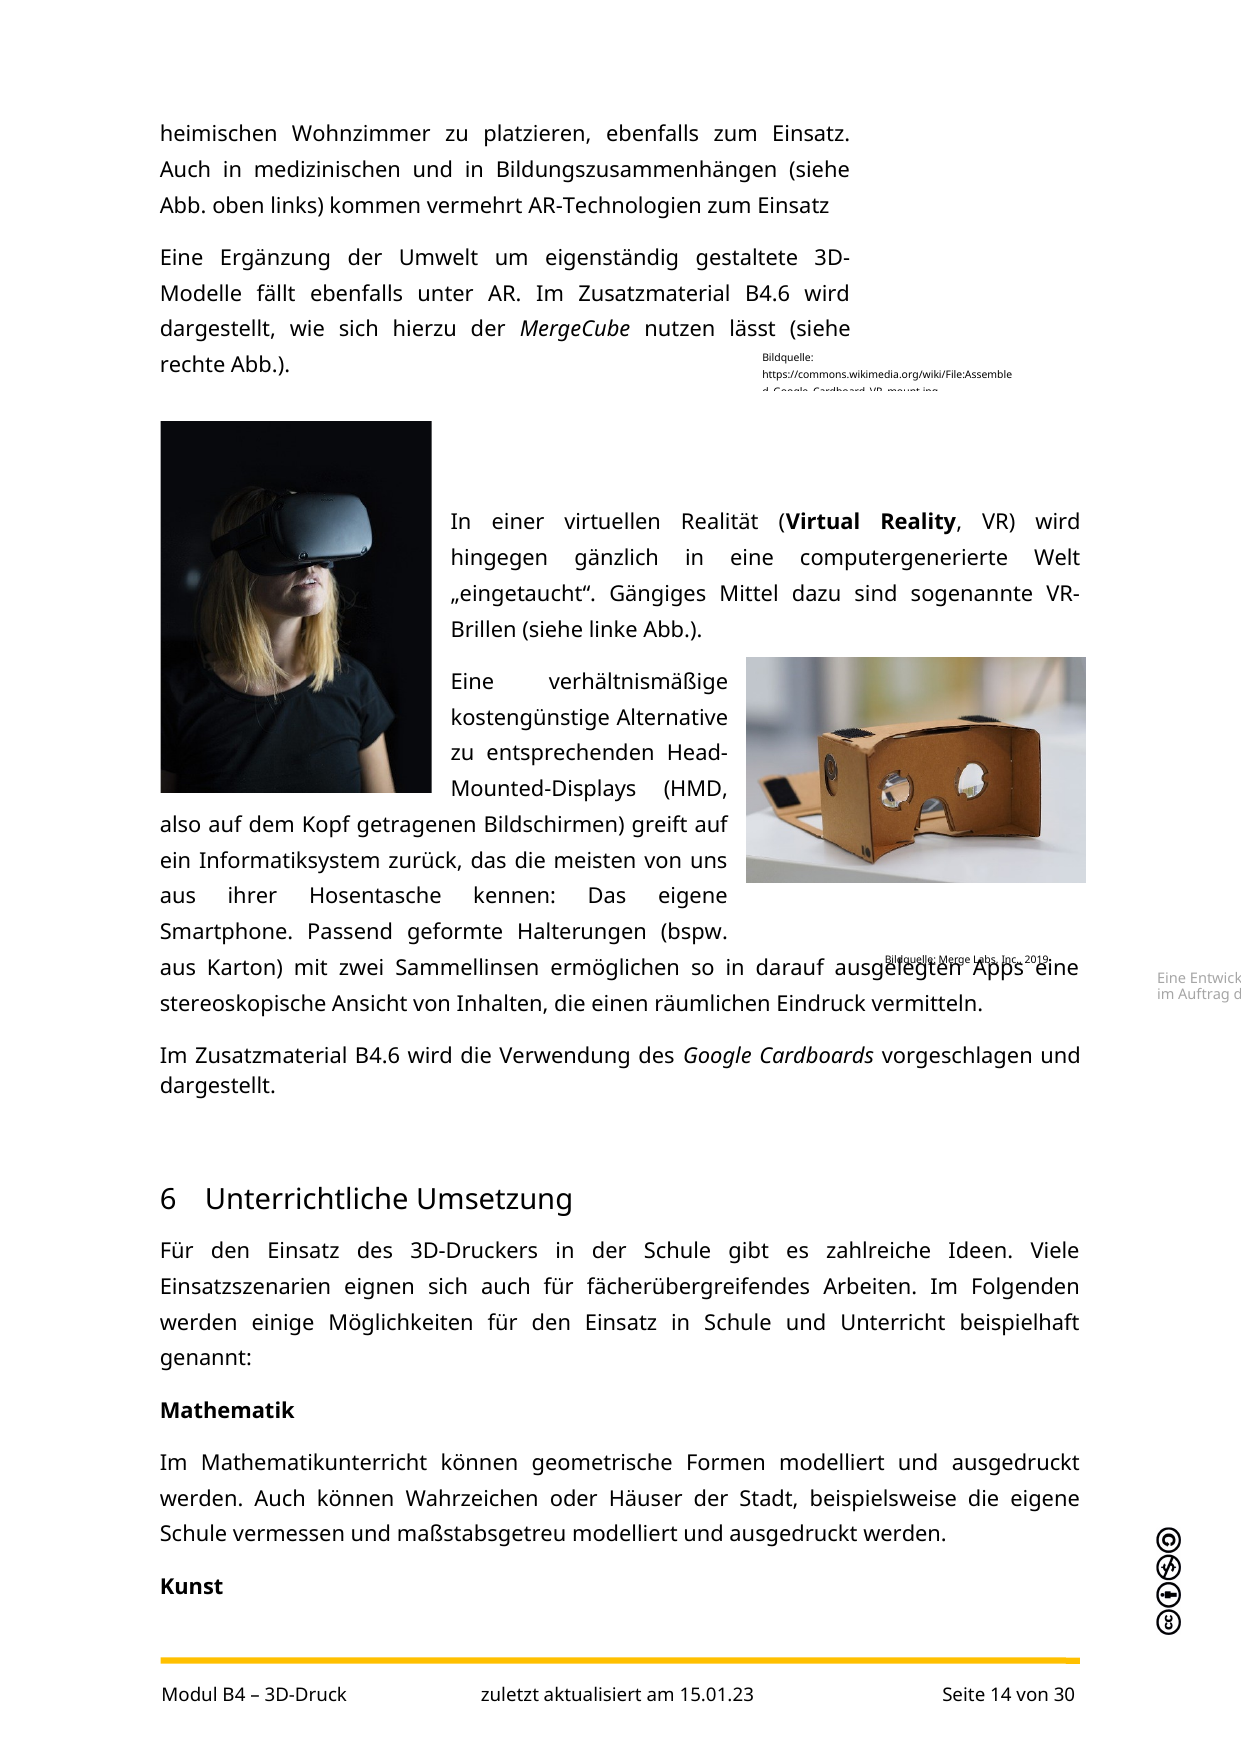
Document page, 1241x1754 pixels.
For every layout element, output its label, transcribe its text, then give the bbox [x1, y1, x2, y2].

subtitle Unterrichtliche Umsetzung [159, 1179, 1081, 1218]
text In einer virtuellen Realität (Virtual Reality, VR) wird hingegen gänzlich in eine computergenerierte Welt „eingetaucht“. Gängiges Mittel dazu sind sogenannte VR-Brillen (siehe linke Abb.). [432, 506, 1081, 643]
picture [746, 657, 1086, 883]
picture [160, 421, 432, 793]
text Mathematik [159, 1394, 1081, 1424]
text Im Zusatzmaterial B4.6 wird die Verwendung des Google Cardboards vorgeschlagen und dargestellt. [159, 1040, 1081, 1099]
picture [1157, 1528, 1181, 1635]
text Eine Ergänzung der Umwelt um eigenständig gestaltete 3D-Modelle fällt ebenfalls unter AR. Im Zusatzmaterial B4.6 wird dargestellt, wie sich hierzu der MergeCube nutzen lässt (siehe rechte Abb.). [159, 242, 1081, 379]
text Kunst [159, 1571, 1081, 1601]
text Eine verhältnismäßige kostengünstige Alternative zu entsprechenden Head-Mounted-Displays (HMD, also auf dem Kopf getragenen Bildschirmen) greift auf ein Informatiksystem zurück, das die meisten von uns aus ihrer Hosentasche kennen: Das eigene Smartphone. Passend geformte Halterungen (bspw. aus Karton) mit zwei Sammellinsen ermöglichen so in darauf ausgelegten Apps eine stereoskopische Ansicht von Inhalten, die einen räumlichen Eindruck vermitteln. [159, 666, 1081, 1017]
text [159, 118, 1081, 219]
text Im Mathematikunterricht können geometrische Formen modelliert und ausgedruckt werden. Auch können Wahrzeichen oder Häuser der Stadt, beispielsweise die eigene Schule vermessen und maßstabsgetreu modelliert und ausgedruckt werden. [159, 1447, 1081, 1548]
text Für den Einsatz des 3D-Druckers in der Schule gibt es zahlreiche Ideen. Viele Einsatzszenarien eignen sich auch für fächerübergreifendes Arbeiten. Im Folgenden werden einige Möglichkeiten für den Einsatz in Schule und Unterricht beispielhaft genannt: [159, 1235, 1081, 1372]
